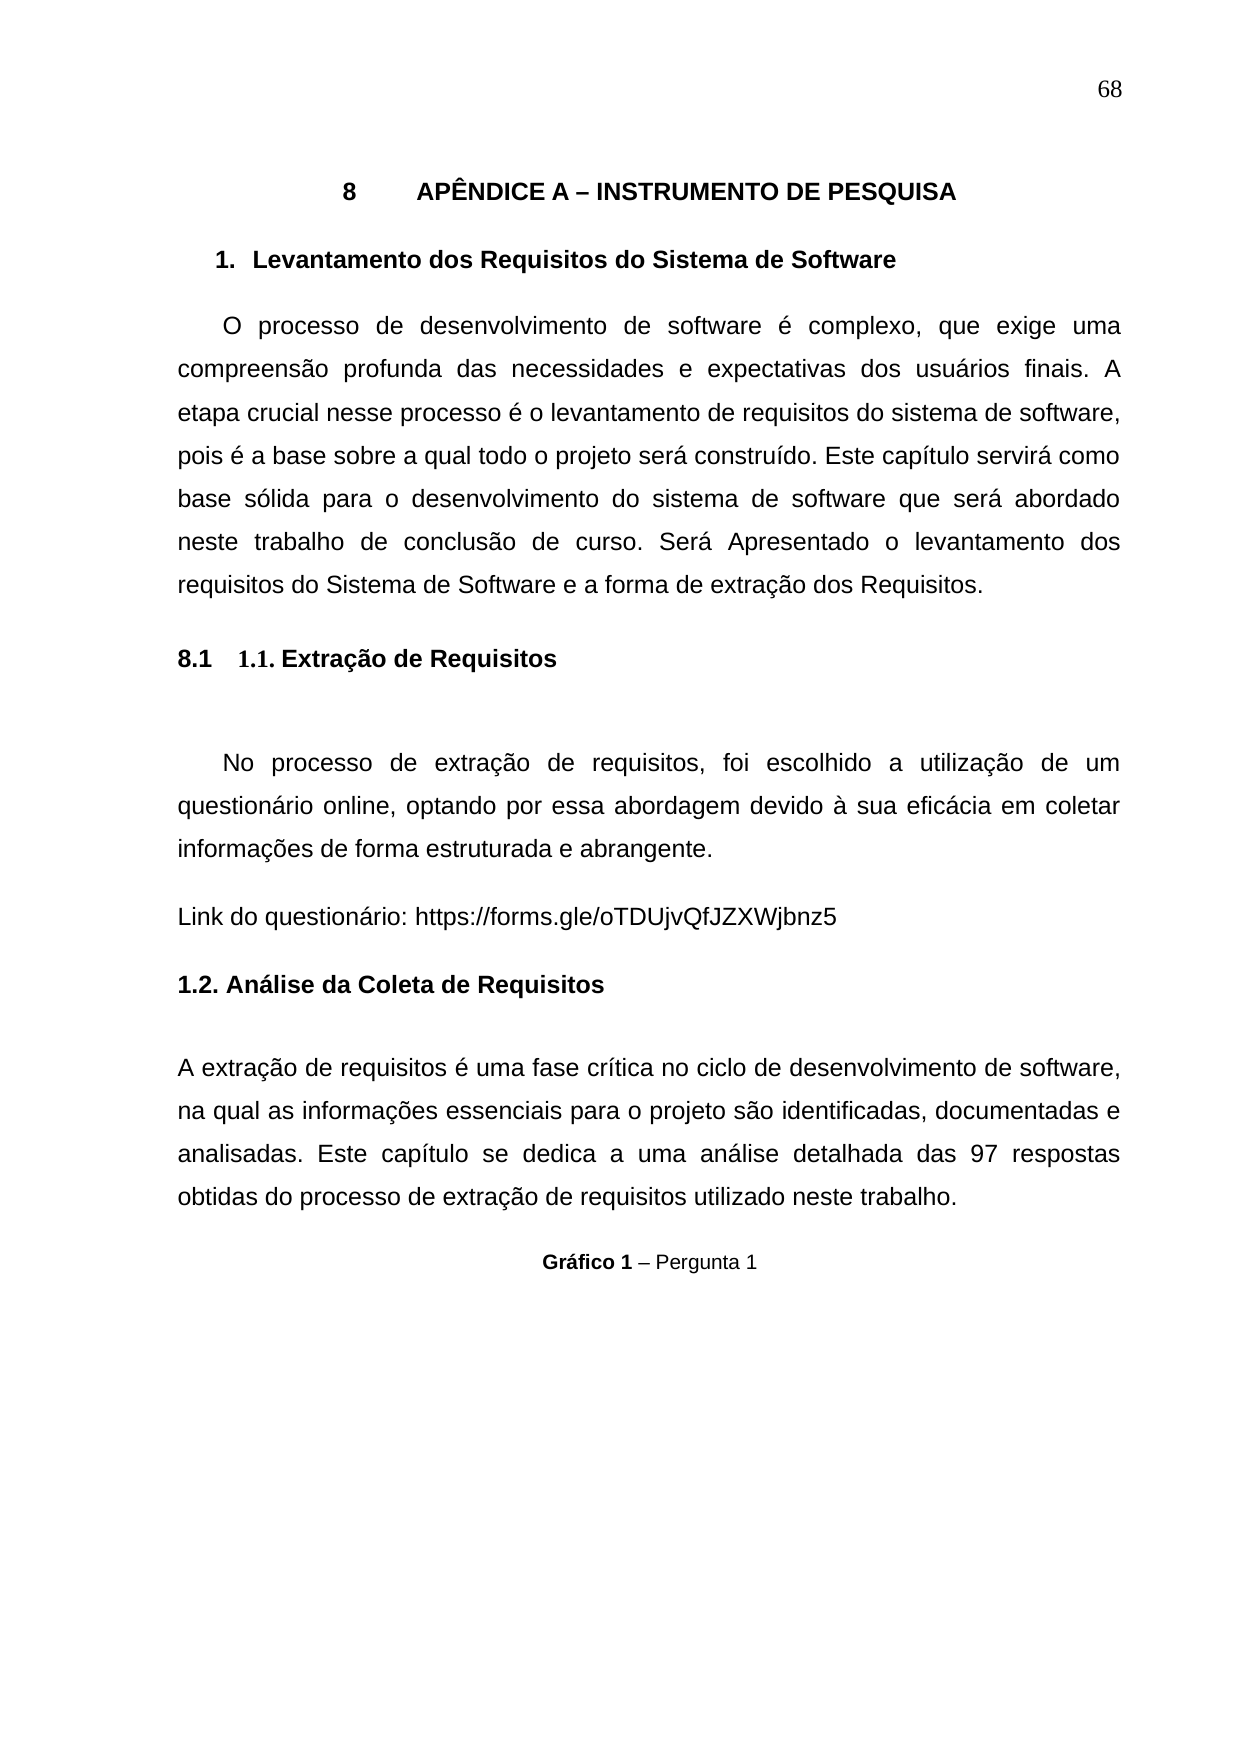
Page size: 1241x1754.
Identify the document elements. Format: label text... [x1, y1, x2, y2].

text O processo de desenvolvimento de software é complexo, que exige uma compreensão profunda das necessidades e expectativas dos usuários finais. A etapa crucial nesse processo é o levantamento de requisitos do sistema de software, pois é a base sobre a qual todo o projeto será construído. Este capítulo servirá como base sólida para o desenvolvimento do sistema de software que será abordado neste trabalho de conclusão de curso. Será Apresentado o levantamento dos requisitos do Sistema de Software e a forma de extração dos Requisitos. [177, 311, 1122, 599]
text 1.2. Análise da Coleta de Requisitos [177, 970, 1122, 999]
subtitle 1.1. Extração de Requisitos [177, 644, 1122, 673]
text Link do questionário: https://forms.gle/oTDUjvQfJZXWjbnz5 [177, 902, 1122, 931]
text Gráfico 1 – Pergunta 1 [177, 1250, 1122, 1274]
text A extração de requisitos é uma fase crítica no ciclo de desenvolvimento de software, na qual as informações essenciais para o projeto são identificadas, documentadas e analisadas. Este capítulo se dedica a uma análise detalhada das 97 respostas obtidas do processo de extração de requisitos utilizado neste trabalho. [177, 1052, 1122, 1211]
subtitle APÊNDICE A – INSTRUMENTO DE PESQUISA [177, 177, 1122, 206]
subtitle Levantamento dos Requisitos do Sistema de Software [215, 245, 1122, 274]
text No processo de extração de requisitos, foi escolhido a utilização de um questionário online, optando por essa abordagem devido à sua eficácia em coletar informações de forma estruturada e abrangente. [177, 747, 1122, 862]
